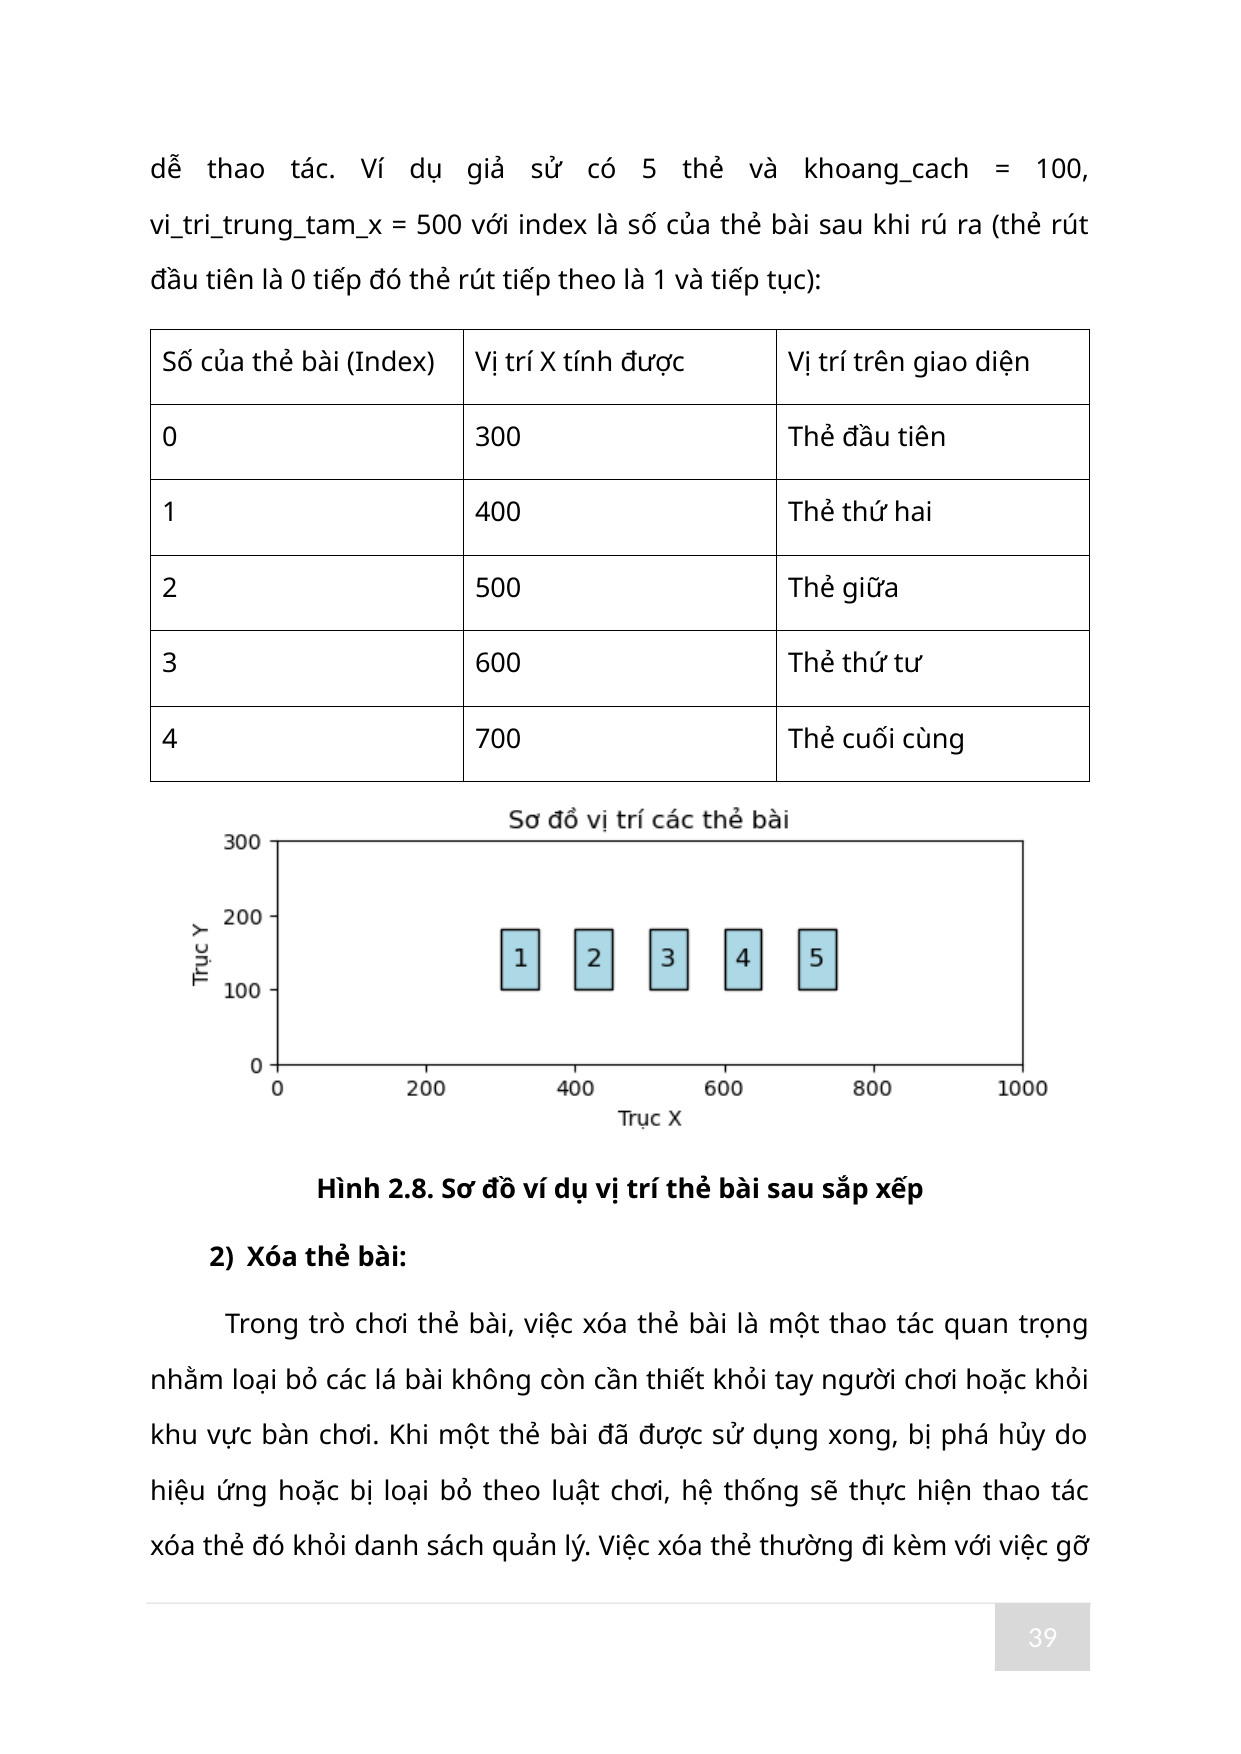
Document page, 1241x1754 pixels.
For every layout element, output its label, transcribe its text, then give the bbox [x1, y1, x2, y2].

table_cell 300 [464, 405, 776, 479]
table_cell 0 [151, 405, 463, 479]
table_cell 500 [464, 556, 776, 630]
table_header Vị trí trên giao diện [777, 330, 1089, 404]
table_cell Thẻ giữa [777, 556, 1089, 630]
table_cell 600 [464, 631, 776, 706]
text Hình 2.8. Sơ đồ ví dụ vị trí thẻ bài sau sắp xếp [150, 1169, 1090, 1206]
table_cell 700 [464, 707, 776, 781]
picture [178, 794, 1063, 1144]
table_cell 400 [464, 480, 776, 555]
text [150, 150, 1090, 297]
table_cell 1 [151, 480, 463, 555]
table_cell 3 [151, 631, 463, 706]
table_cell Thẻ cuối cùng [777, 707, 1089, 781]
table_cell Thẻ thứ tư [777, 631, 1089, 706]
table_cell 2 [151, 556, 463, 630]
table_header Vị trí X tính được [464, 330, 776, 404]
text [150, 1305, 1090, 1563]
list Xóa thẻ bài: [209, 1237, 1090, 1274]
table_cell Thẻ thứ hai [777, 480, 1089, 555]
table_cell 4 [151, 707, 463, 781]
table_cell Thẻ đầu tiên [777, 405, 1089, 479]
table_header Số của thẻ bài (Index) [151, 330, 463, 404]
